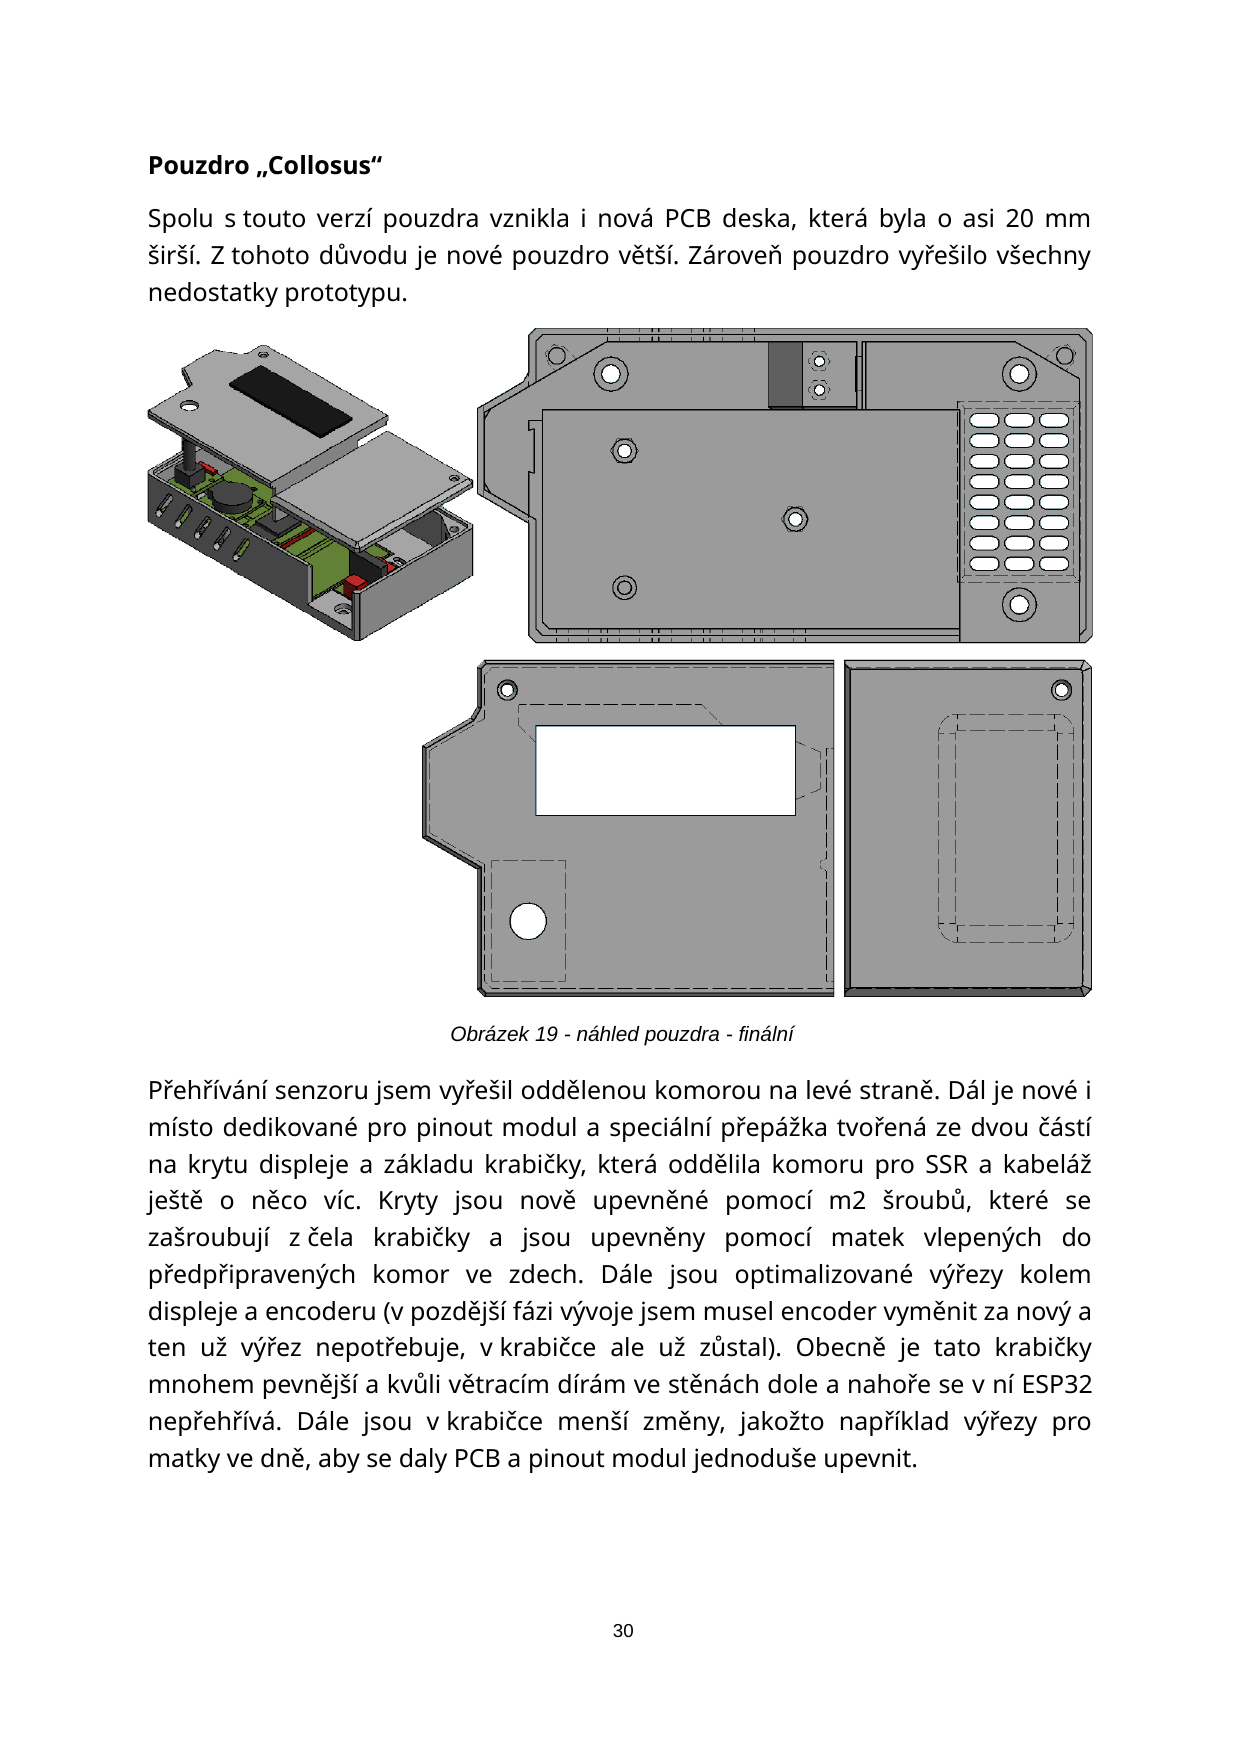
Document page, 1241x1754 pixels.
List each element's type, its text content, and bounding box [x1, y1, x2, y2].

text Pouzdro „Collosus“ [148, 148, 1093, 182]
text Přehřívání senzoru jsem vyřešil oddělenou komorou na levé straně. Dál je nové i místo dedikované pro pinout modul a speciální přepážka tvořená ze dvou částí na krytu displeje a základu krabičky, která oddělila komoru pro SSR a kabeláž ještě o něco víc. Kryty jsou nově upevněné pomocí m2 šroubů, které se zašroubují z čela krabičky a jsou upevněny pomocí matek vlepených do předpřipravených komor ve zdech. Dále jsou optimalizované výřezy kolem displeje a encoderu (v pozdější fázi vývoje jsem musel encoder vyměnit za nový a ten už výřez nepotřebuje, v krabičce ale už zůstal). Obecně je tato krabičky mnohem pevnější a kvůli větracím dírám ve stěnách dole a nahoře se v ní ESP32 nepřehřívá. Dále jsou v krabičce menší změny, jakožto například výřezy pro matky ve dně, aby se daly PCB a pinout modul jednoduše upevnit. [148, 1073, 1093, 1474]
text Spolu s touto verzí pouzdra vznikla i nová PCB deska, která byla o asi 20 mm širší. Z tohoto důvodu je nové pouzdro větší. Zároveň pouzdro vyřešilo všechny nedostatky prototypu. [148, 201, 1093, 309]
picture [147, 328, 1093, 997]
